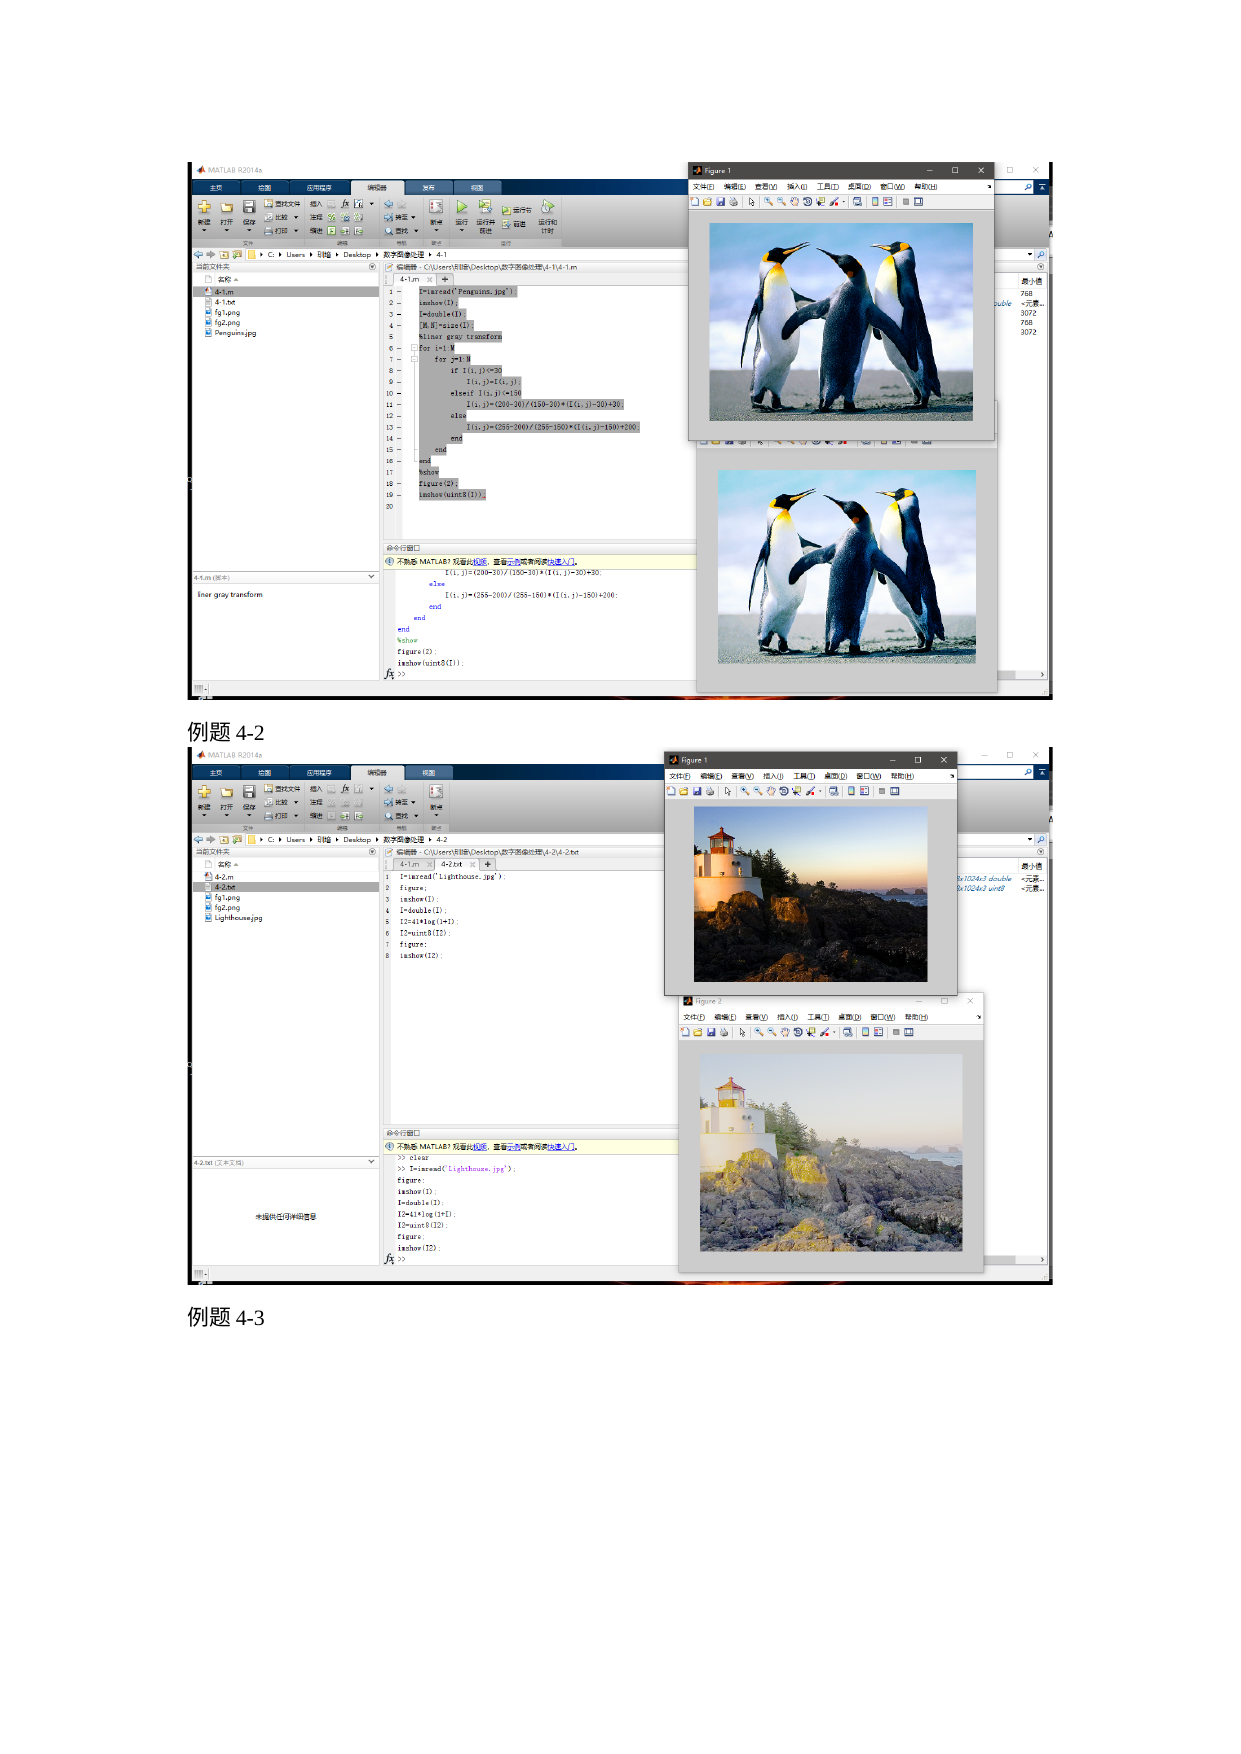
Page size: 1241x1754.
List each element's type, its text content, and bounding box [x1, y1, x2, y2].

text 例题4-3 [187, 1299, 1053, 1332]
text 例题4-2 [187, 714, 1053, 747]
picture [187, 747, 1053, 1285]
picture [187, 162, 1053, 700]
